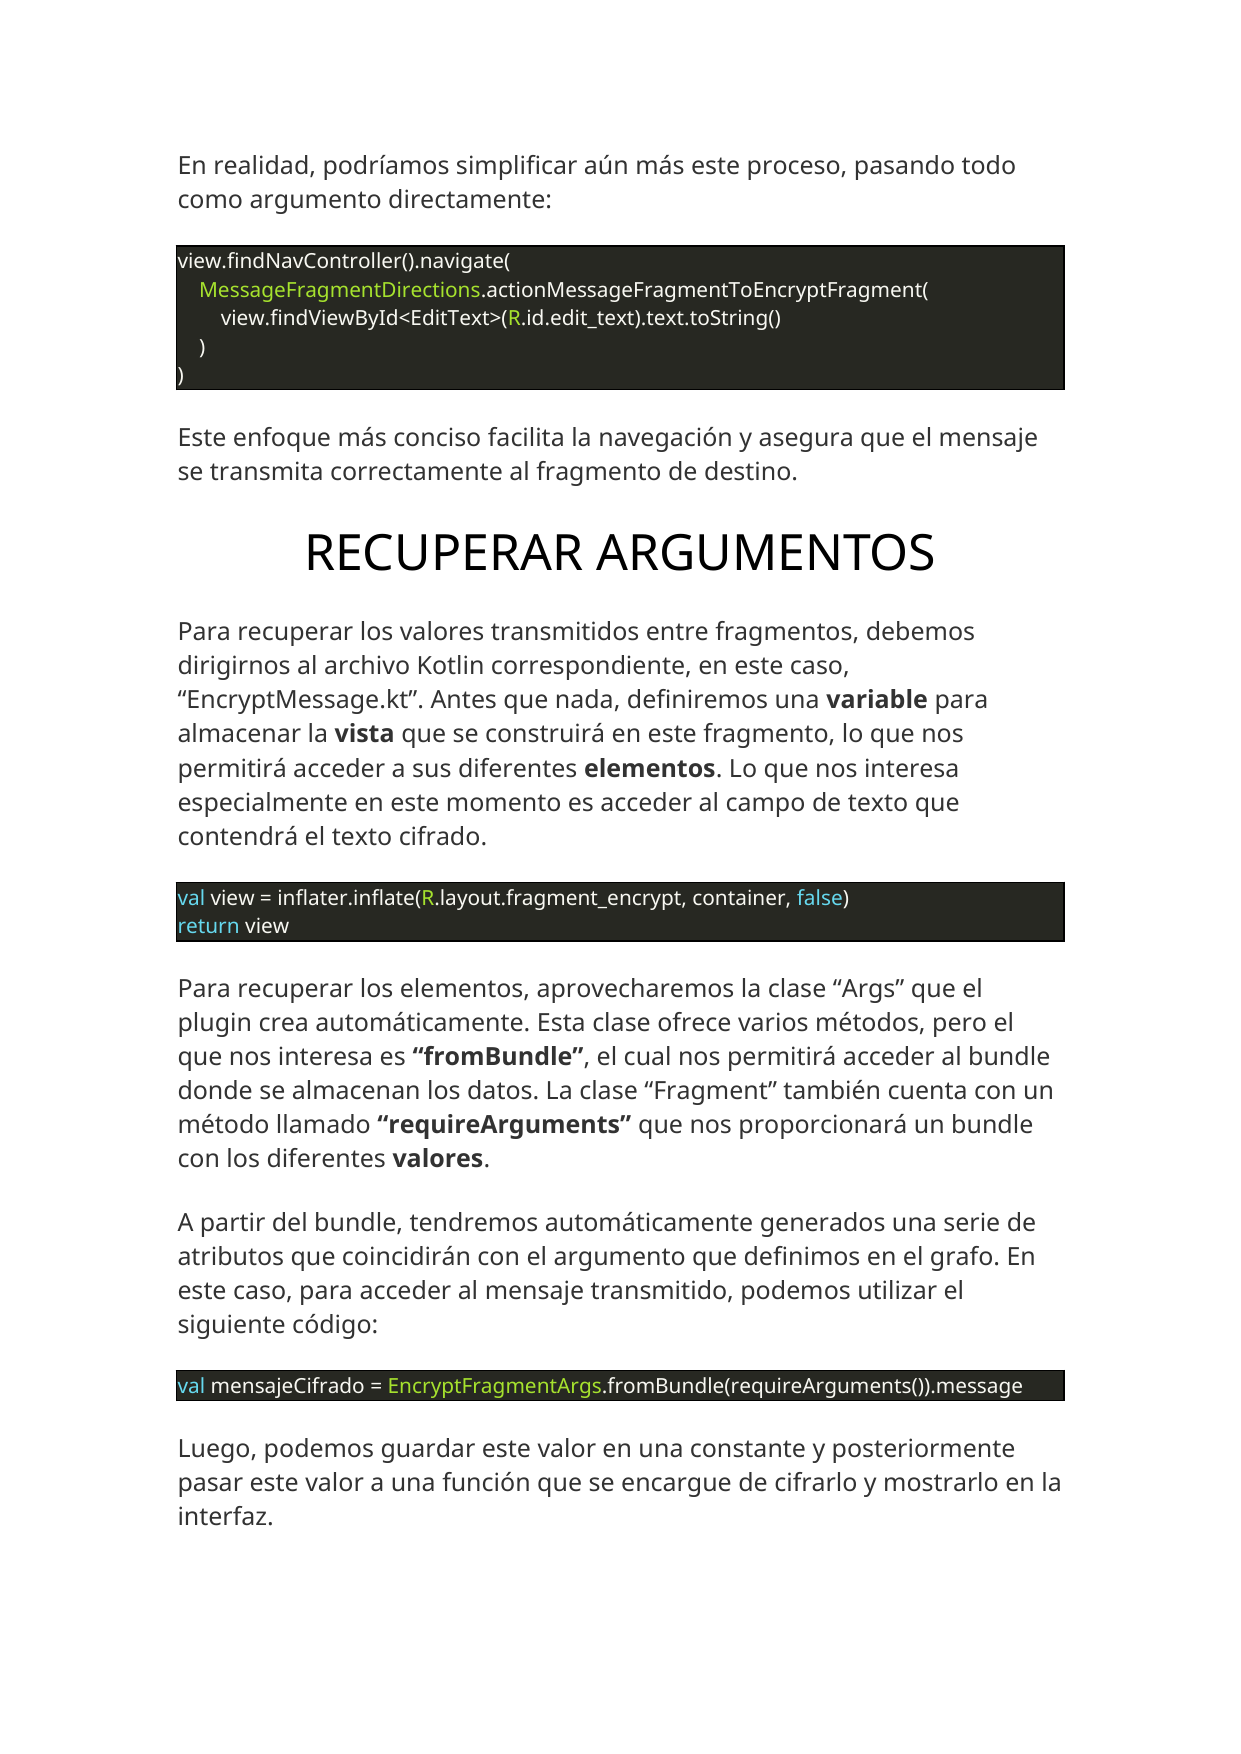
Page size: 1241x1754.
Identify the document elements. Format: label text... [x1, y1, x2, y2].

text ) [177, 359, 1063, 389]
text A partir del bundle, tendremos automáticamente generados una serie de atributos que coincidirán con el argumento que definimos en el grafo. En este caso, para acceder al mensaje transmitido, podemos utilizar el siguiente código: [177, 1204, 1063, 1341]
text MessageFragmentDirections.actionMessageFragmentToEncryptFragment( [177, 275, 1063, 303]
text Este enfoque más conciso facilita la navegación y asegura que el mensaje se transmita correctamente al fragmento de destino. [177, 419, 1063, 487]
text return view [177, 910, 1063, 940]
text Luego, podemos guardar este valor en una constante y posteriormente pasar este valor a una función que se encargue de cifrarlo y mostrarlo en la interfaz. [177, 1430, 1063, 1533]
text En realidad, podríamos simplificar aún más este proceso, pasando todo como argumento directamente: [177, 148, 1063, 216]
text Para recuperar los elementos, aprovecharemos la clase “Args” que el plugin crea automáticamente. Esta clase ofrece varios métodos, pero el que nos interesa es “fromBundle”, el cual nos permitirá acceder al bundle donde se almacenan los datos. La clase “Fragment” también cuenta con un método llamado “requireArguments” que nos proporcionará un bundle con los diferentes valores. [177, 971, 1063, 1175]
text view.findViewById<EditText>(R.id.edit_text).text.toString() [177, 303, 1063, 332]
text ) [177, 332, 1063, 359]
text view.findNavController().navigate( [177, 247, 1063, 275]
text Para recuperar los valores transmitidos entre fragmentos, debemos dirigirnos al archivo Kotlin correspondiente, en este caso, “EncryptMessage.kt”. Antes que nada, definiremos una variable para almacenar la vista que se construirá en este fragmento, lo que nos permitirá acceder a sus diferentes elementos. Lo que nos interesa especialmente en este momento es acceder al campo de texto que contendrá el texto cifrado. [177, 614, 1063, 852]
text val mensajeCifrado = EncryptFragmentArgs.fromBundle(requireArguments()).message [177, 1371, 1063, 1400]
text val view = inflater.inflate(R.layout.fragment_encrypt, container, false) [177, 883, 1063, 910]
subtitle Recuperar Argumentos [177, 517, 1063, 585]
